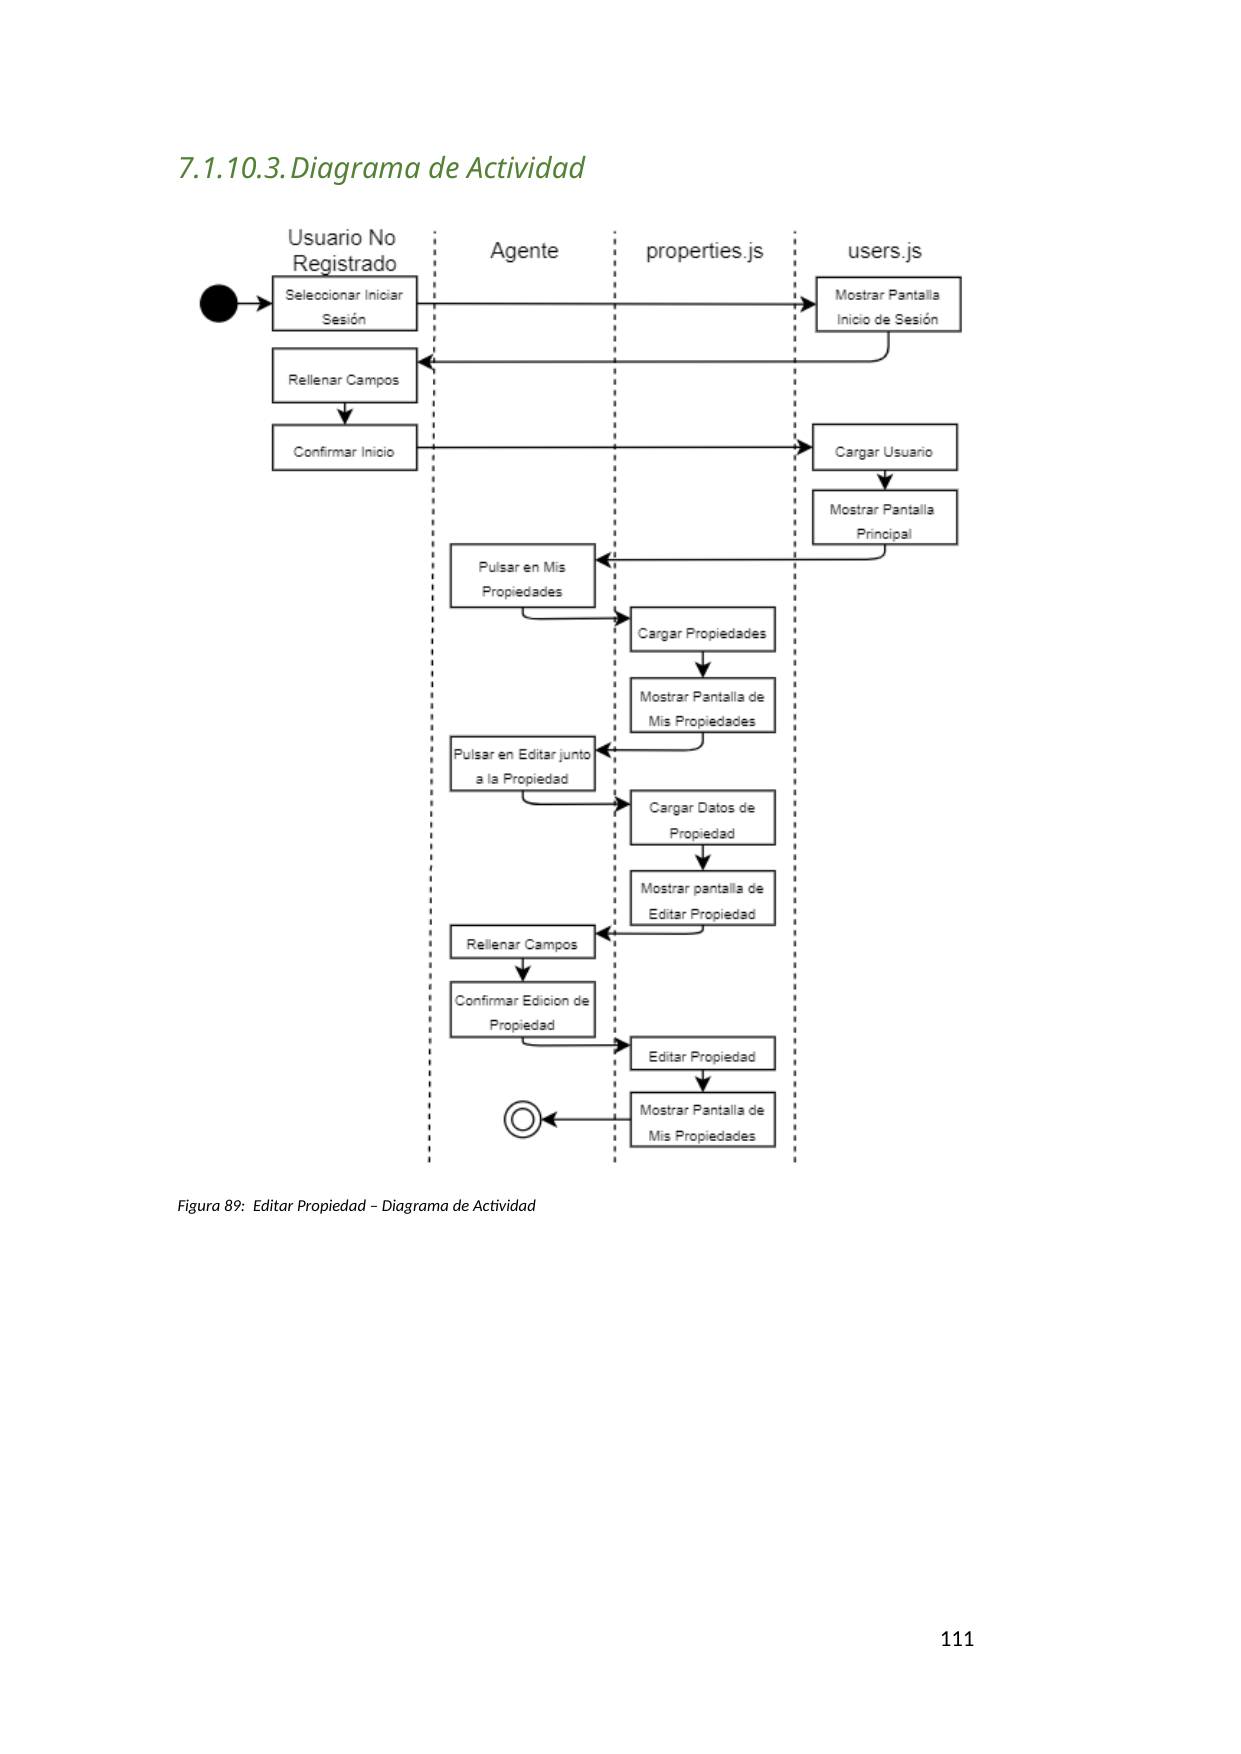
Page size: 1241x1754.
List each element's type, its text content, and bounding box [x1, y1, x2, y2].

subtitle Diagrama de Actividad [177, 148, 974, 187]
picture [177, 215, 975, 1177]
text Figura 89: Editar Propiedad – Diagrama de Actividad [177, 1196, 974, 1216]
